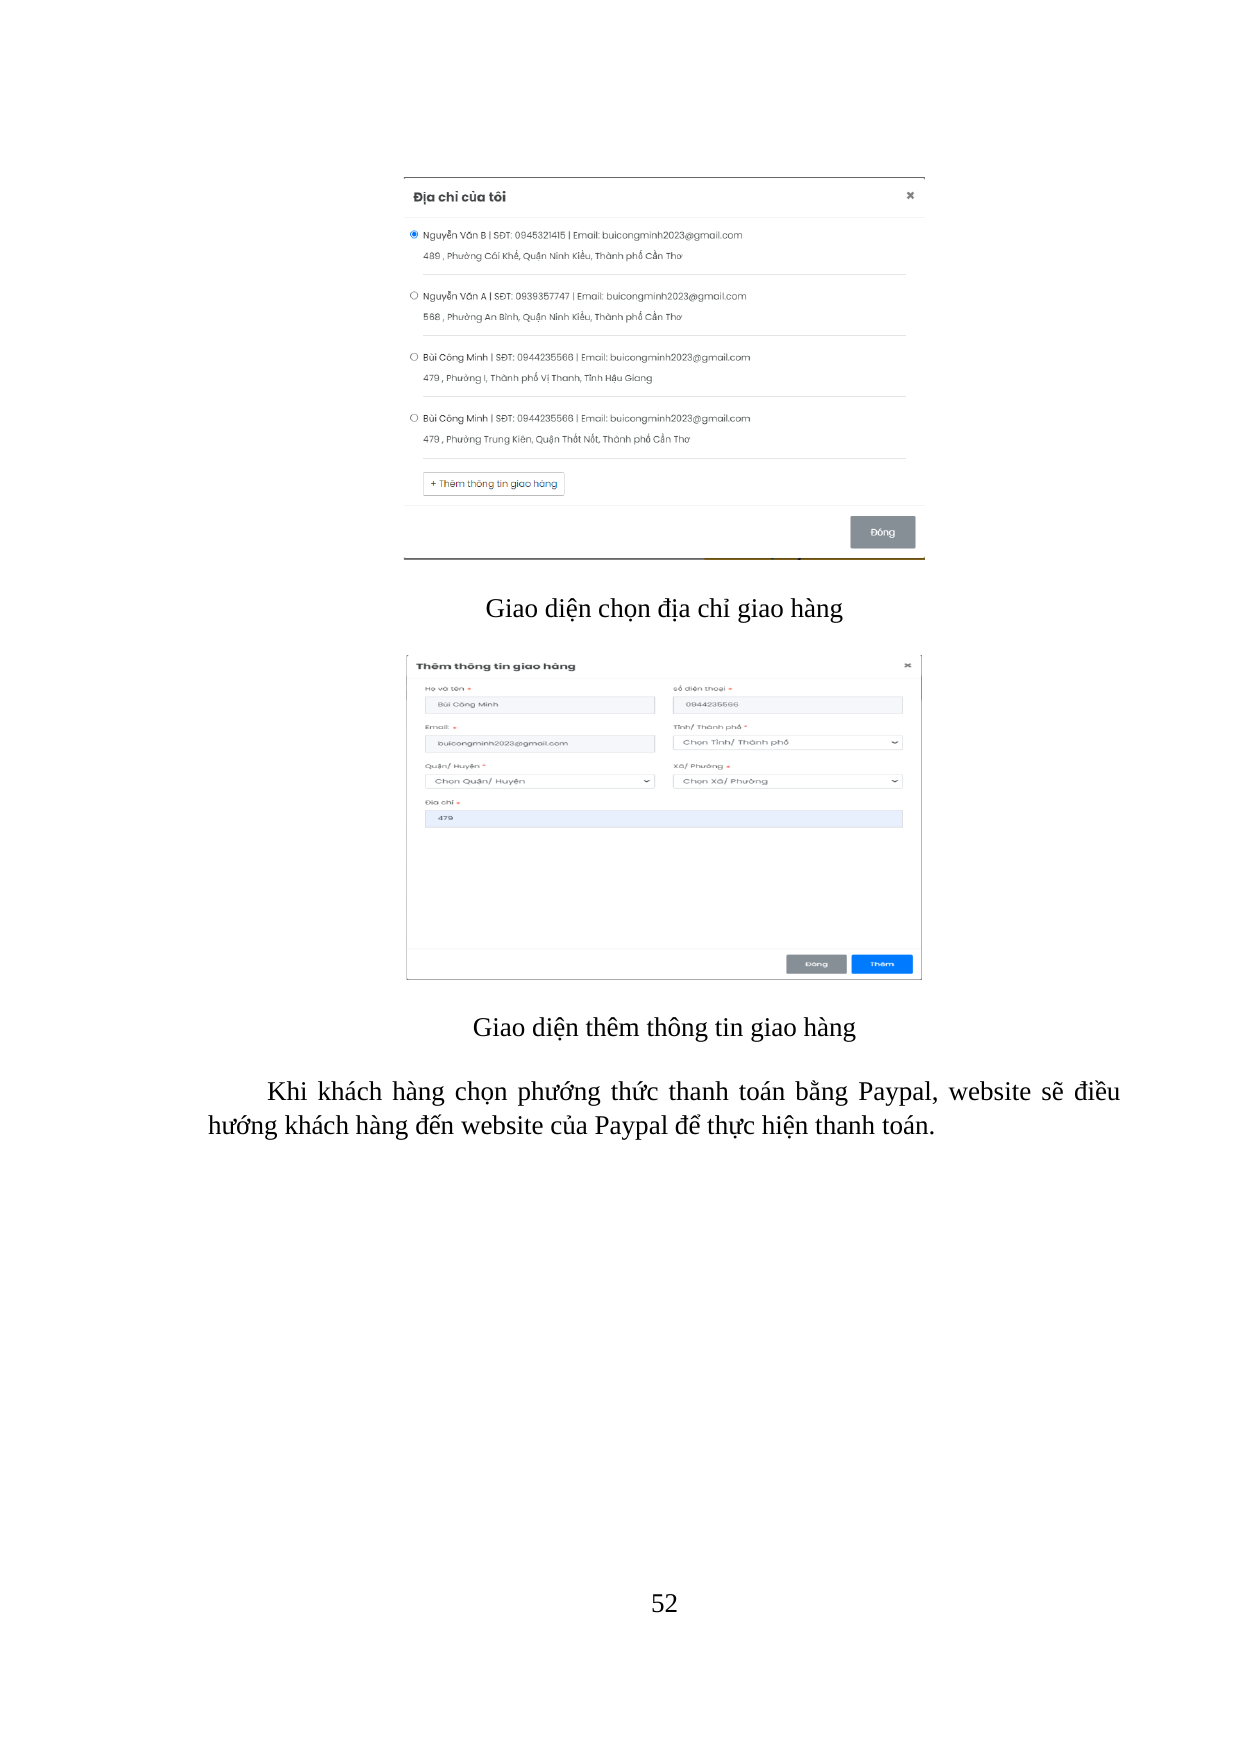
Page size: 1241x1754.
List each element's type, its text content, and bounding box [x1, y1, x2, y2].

text Giao diện chọn địa chỉ giao hàng [207, 592, 1122, 623]
text Khi khách hàng chọn phướng thức thanh toán bằng Paypal, website sẽ điều hướng khách hàng đến website của Paypal để thực hiện thanh toán. [208, 1075, 1122, 1140]
picture [403, 177, 925, 560]
text Giao diện thêm thông tin giao hàng [207, 1011, 1122, 1042]
picture [406, 655, 922, 980]
